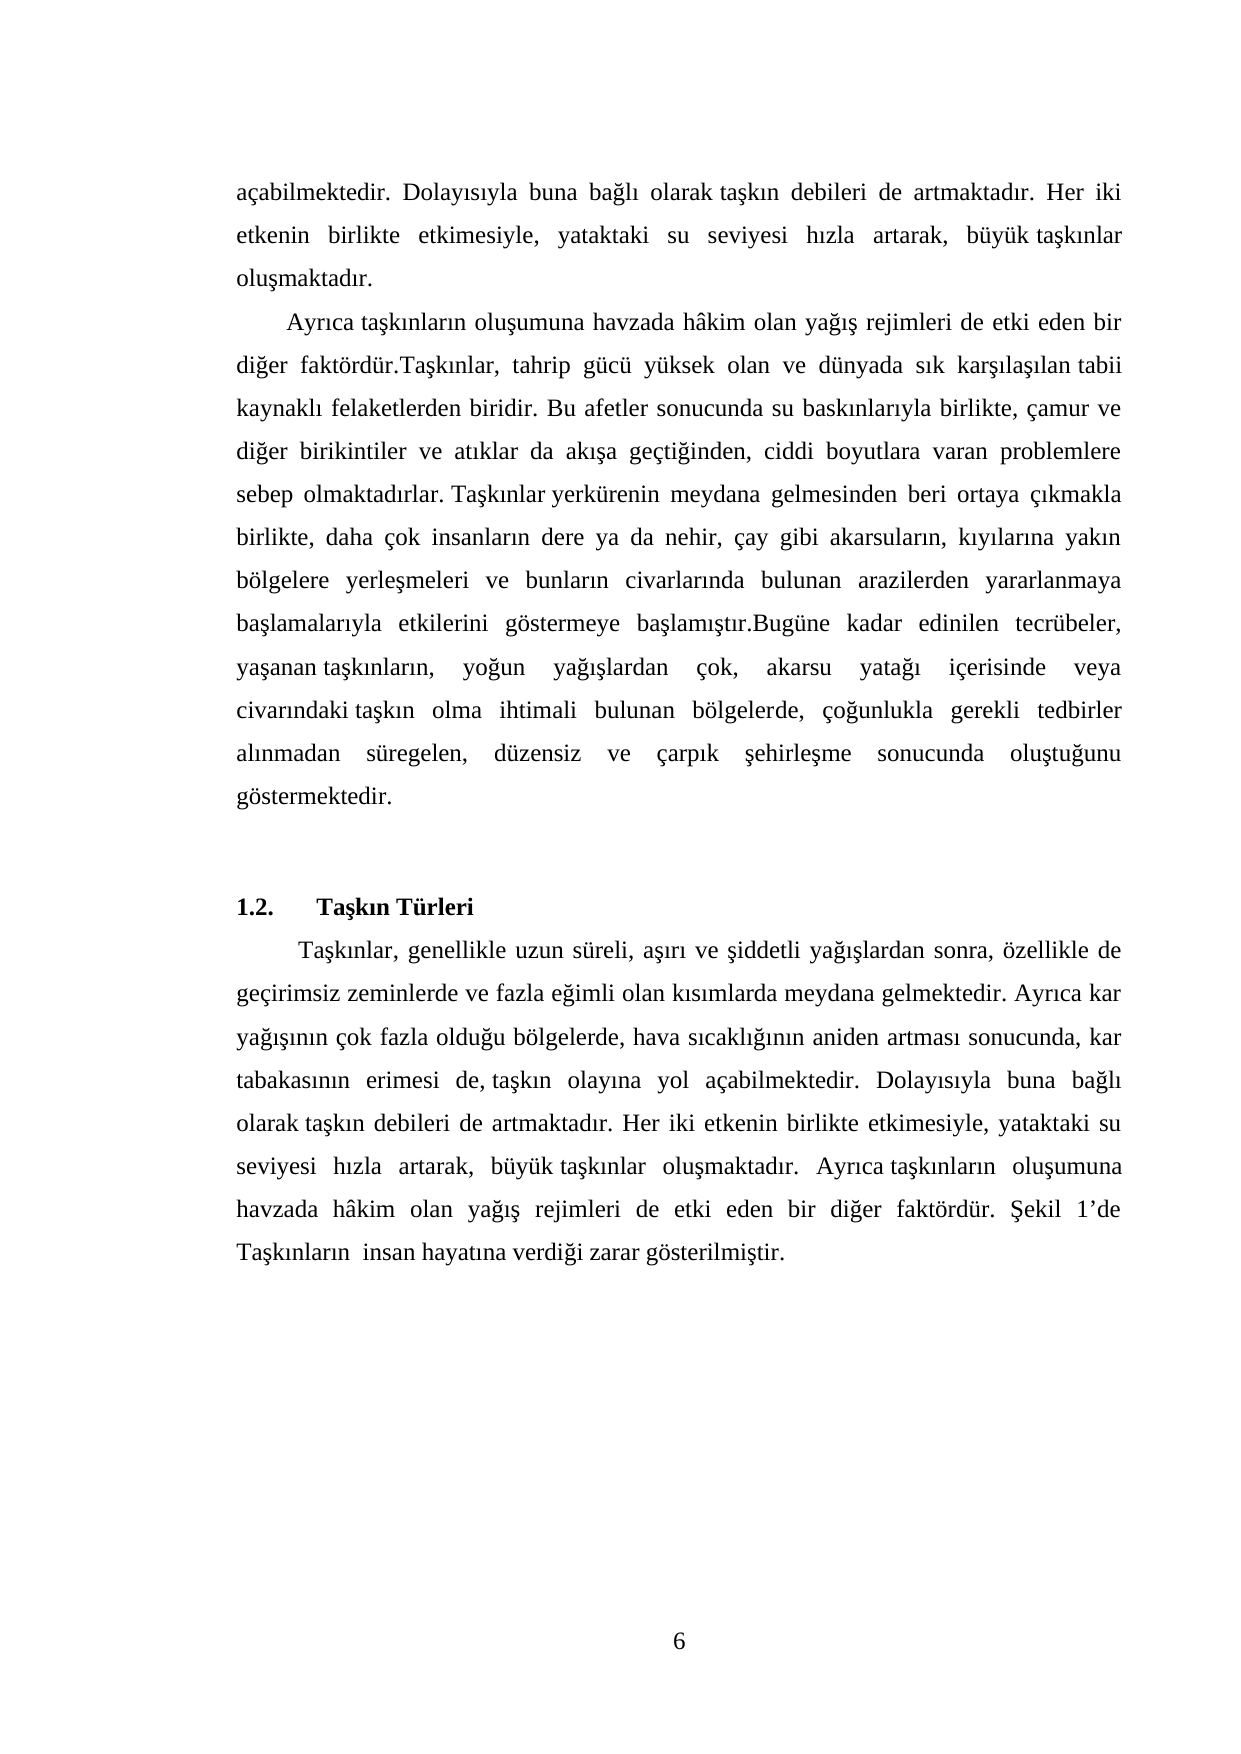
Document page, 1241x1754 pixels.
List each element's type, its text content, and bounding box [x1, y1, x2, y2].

text Taşkınlar, genellikle uzun süreli, aşırı ve şiddetli yağışlardan sonra, özellikle de geçirimsiz zeminlerde ve fazla eğimli olan kısımlarda meydana gelmektedir. Ayrıca kar yağışının çok fazla olduğu bölgelerde, hava sıcaklığının aniden artması sonucunda, kar tabakasının erimesi de, taşkın olayına yol açabilmektedir. Dolayısıyla buna bağlı olarak taşkın debileri de artmaktadır. Her iki etkenin birlikte etkimesiyle, yataktaki su seviyesi hızla artarak, büyük taşkınlar oluşmaktadır. Ayrıca taşkınların oluşumuna havzada hâkim olan yağış rejimleri de etki eden bir diğer faktördür. Şekil 1’de Taşkınların insan hayatına verdiği zarar gösterilmiştir. [236, 935, 1122, 1266]
text Ayrıca taşkınların oluşumuna havzada hâkim olan yağış rejimleri de etki eden bir diğer faktördür.Taşkınlar, tahrip gücü yüksek olan ve dünyada sık karşılaşılan tabii kaynaklı felaketlerden biridir. Bu afetler sonucunda su baskınlarıyla birlikte, çamur ve diğer birikintiler ve atıklar da akışa geçtiğinden, ciddi boyutlara varan problemlere sebep olmaktadırlar. Taşkınlar yerkürenin meydana gelmesinden beri ortaya çıkmakla birlikte, daha çok insanların dere ya da nehir, çay gibi akarsuların, kıyılarına yakın bölgelere yerleşmeleri ve bunların civarlarında bulunan arazilerden yararlanmaya başlamalarıyla etkilerini göstermeye başlamıştır.Bugüne kadar edinilen tecrübeler, yaşanan taşkınların, yoğun yağışlardan çok, akarsu yatağı içerisinde veya civarındaki taşkın olma ihtimali bulunan bölgelerde, çoğunlukla gerekli tedbirler alınmadan süregelen, düzensiz ve çarpık şehirleşme sonucunda oluştuğunu göstermektedir. [236, 307, 1122, 810]
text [236, 177, 1122, 292]
text Taşkın Türleri [236, 892, 1122, 921]
